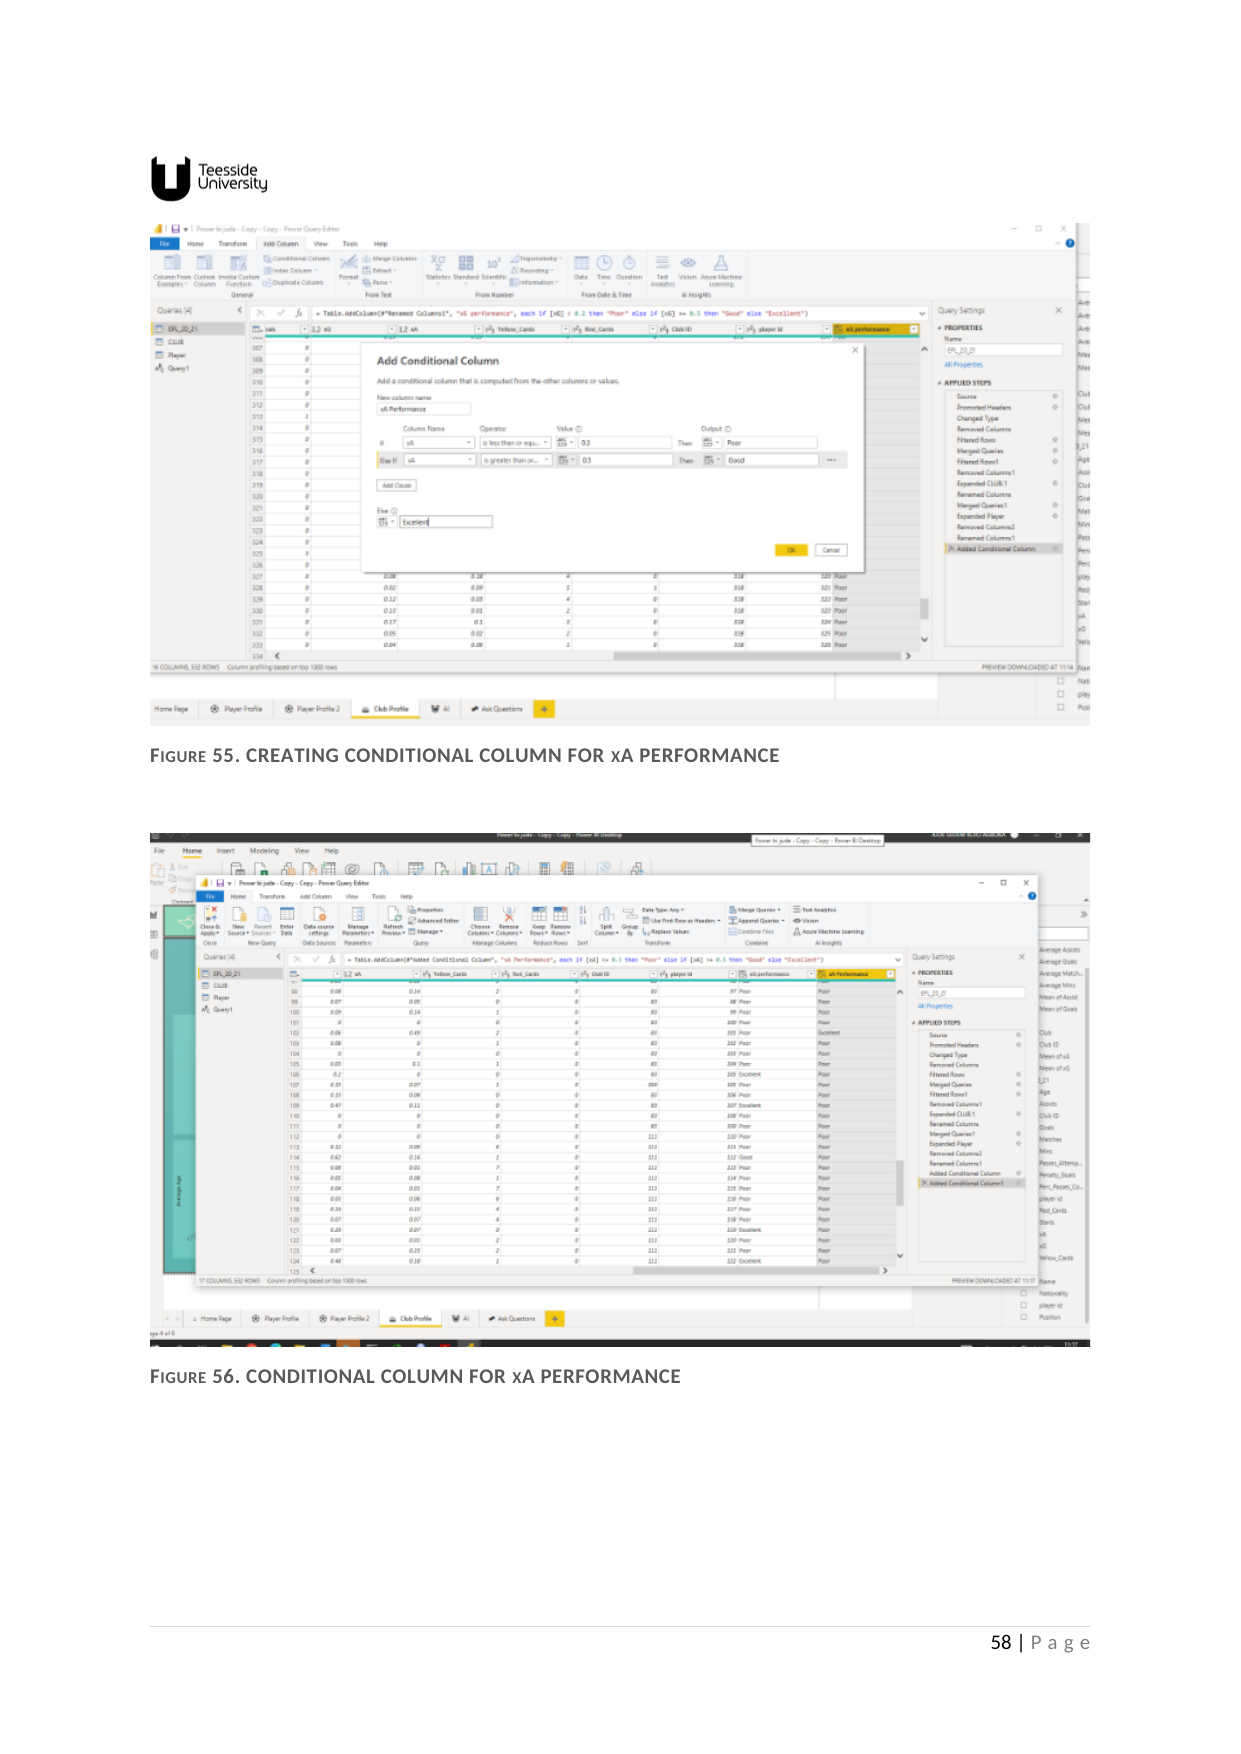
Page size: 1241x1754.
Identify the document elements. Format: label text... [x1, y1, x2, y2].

picture [150, 833, 1091, 1347]
picture [150, 99, 1091, 726]
